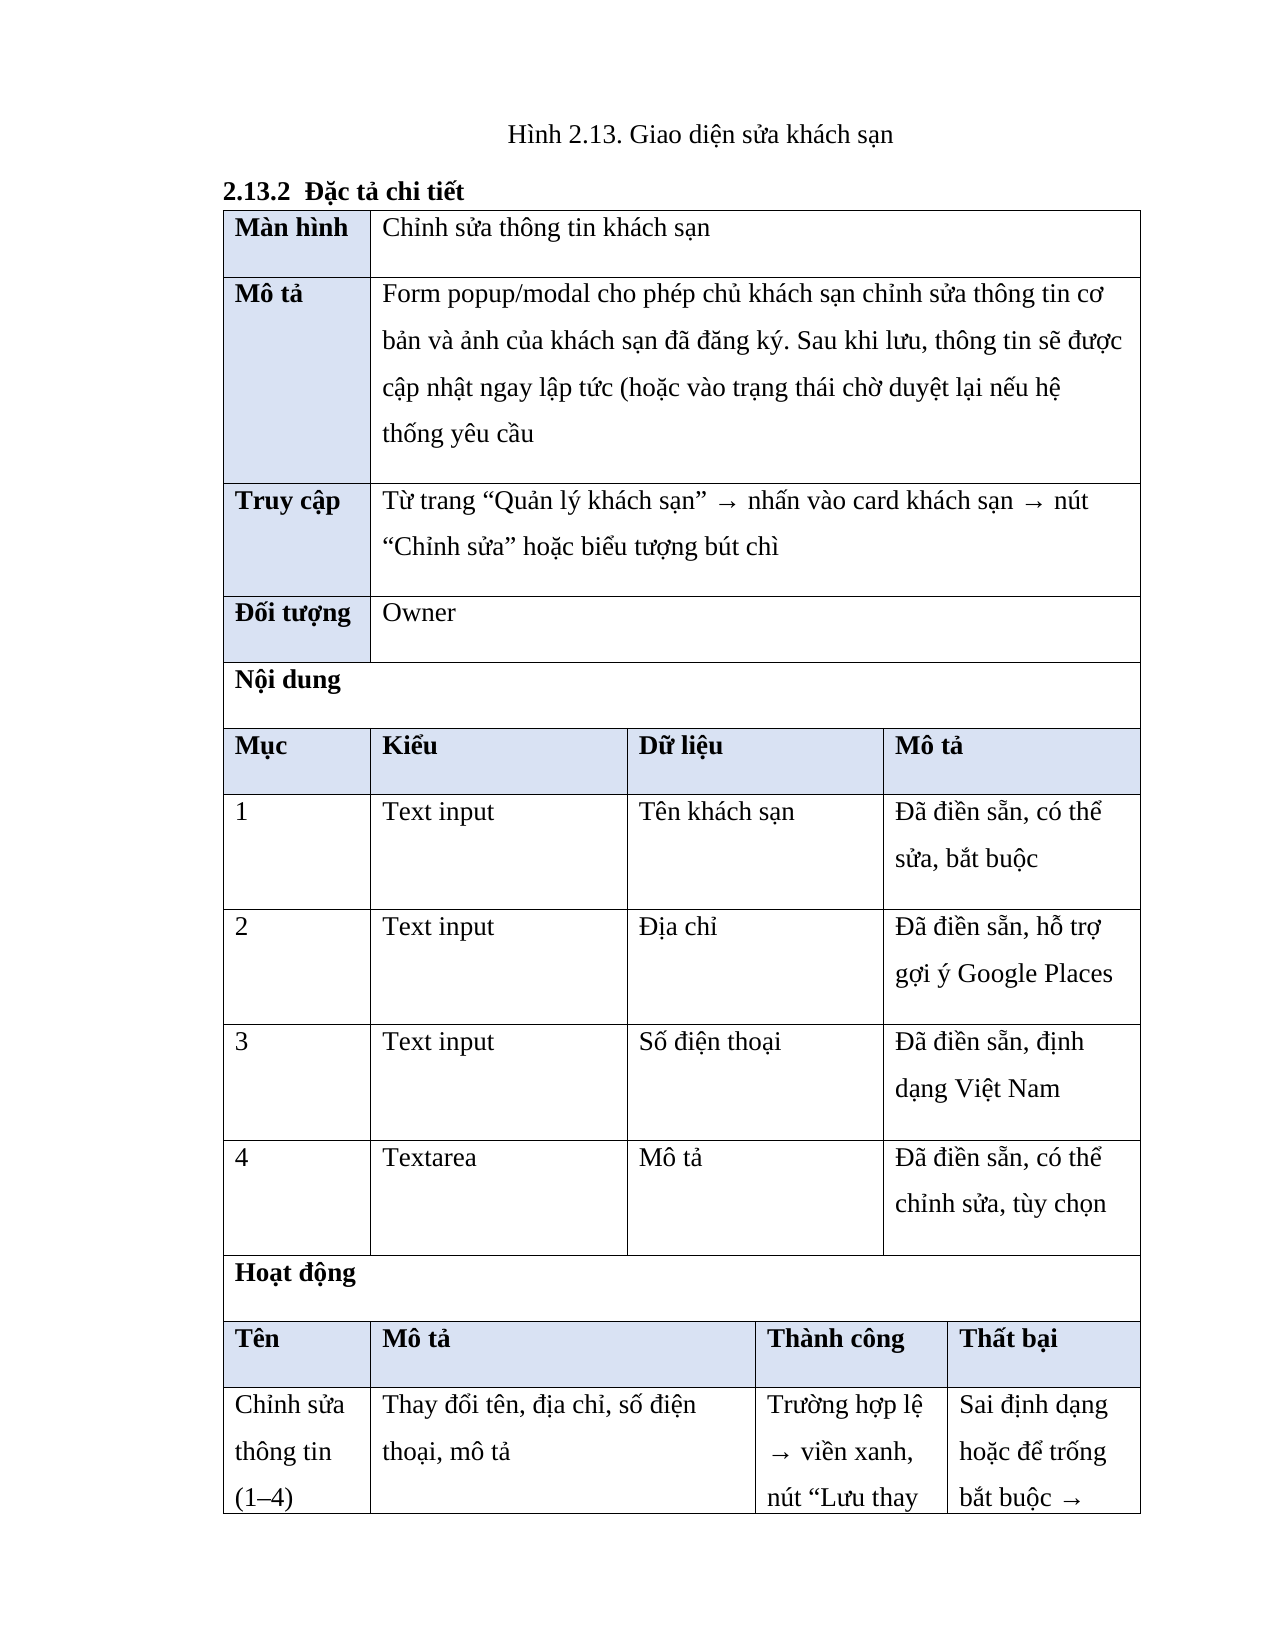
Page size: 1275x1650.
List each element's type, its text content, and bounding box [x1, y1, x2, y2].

table_cell Đã điền sẵn, hỗ trợ gợi ý Google Places [884, 910, 1140, 1024]
table_cell Form popup/modal cho phép chủ khách sạn chỉnh sửa thông tin cơ bản và ảnh của khách sạn đã đăng ký. Sau khi lưu, thông tin sẽ được cập nhật ngay lập tức (hoặc vào trạng thái chờ duyệt lại nếu hệ thống yêu cầu [371, 278, 1140, 483]
table_cell Mô tả [628, 1141, 883, 1255]
table_cell 3 [224, 1025, 370, 1139]
table_header Màn hình [224, 211, 370, 277]
table_cell Đối tượng [224, 597, 370, 662]
table_cell 4 [224, 1141, 370, 1255]
table_cell Hoạt động [224, 1256, 1140, 1321]
table_cell Địa chỉ [628, 910, 883, 1024]
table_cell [224, 1388, 370, 1513]
table_cell Mục [224, 729, 370, 794]
table_cell Từ trang “Quản lý khách sạn” → nhấn vào card khách sạn → nút “Chỉnh sửa” hoặc biểu tượng bút chì [371, 484, 1140, 596]
table_cell 1 [224, 795, 370, 909]
table_cell Dữ liệu [628, 729, 883, 794]
table_cell Đã điền sẵn, có thể chỉnh sửa, tùy chọn [884, 1141, 1140, 1255]
table_cell Đã điền sẵn, định dạng Việt Nam [884, 1025, 1140, 1139]
list Hình 2.13. Giao diện sửa khách sạn [215, 118, 1186, 149]
table_cell Owner [371, 597, 1140, 662]
table_cell Số điện thoại [628, 1025, 883, 1139]
table_cell Tên khách sạn [628, 795, 883, 909]
table_cell Nội dung [224, 663, 1140, 728]
table_cell Thành công [756, 1322, 947, 1387]
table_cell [756, 1388, 947, 1513]
table_cell Mô tả [371, 1322, 755, 1387]
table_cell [371, 1388, 755, 1513]
table_cell Truy cập [224, 484, 370, 596]
subtitle Đặc tả chi tiết [223, 175, 1186, 206]
table_cell Tên [224, 1322, 370, 1387]
table_cell Mô tả [884, 729, 1140, 794]
table_cell Kiểu [371, 729, 627, 794]
table_cell Thất bại [948, 1322, 1140, 1387]
table_cell Text input [371, 910, 627, 1024]
table_cell Đã điền sẵn, có thể sửa, bắt buộc [884, 795, 1140, 909]
table_cell 2 [224, 910, 370, 1024]
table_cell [948, 1388, 1140, 1513]
table_cell Textarea [371, 1141, 627, 1255]
table_cell Mô tả [224, 278, 370, 483]
table_cell Text input [371, 1025, 627, 1139]
table_cell Text input [371, 795, 627, 909]
table_header Chỉnh sửa thông tin khách sạn [371, 211, 1140, 277]
